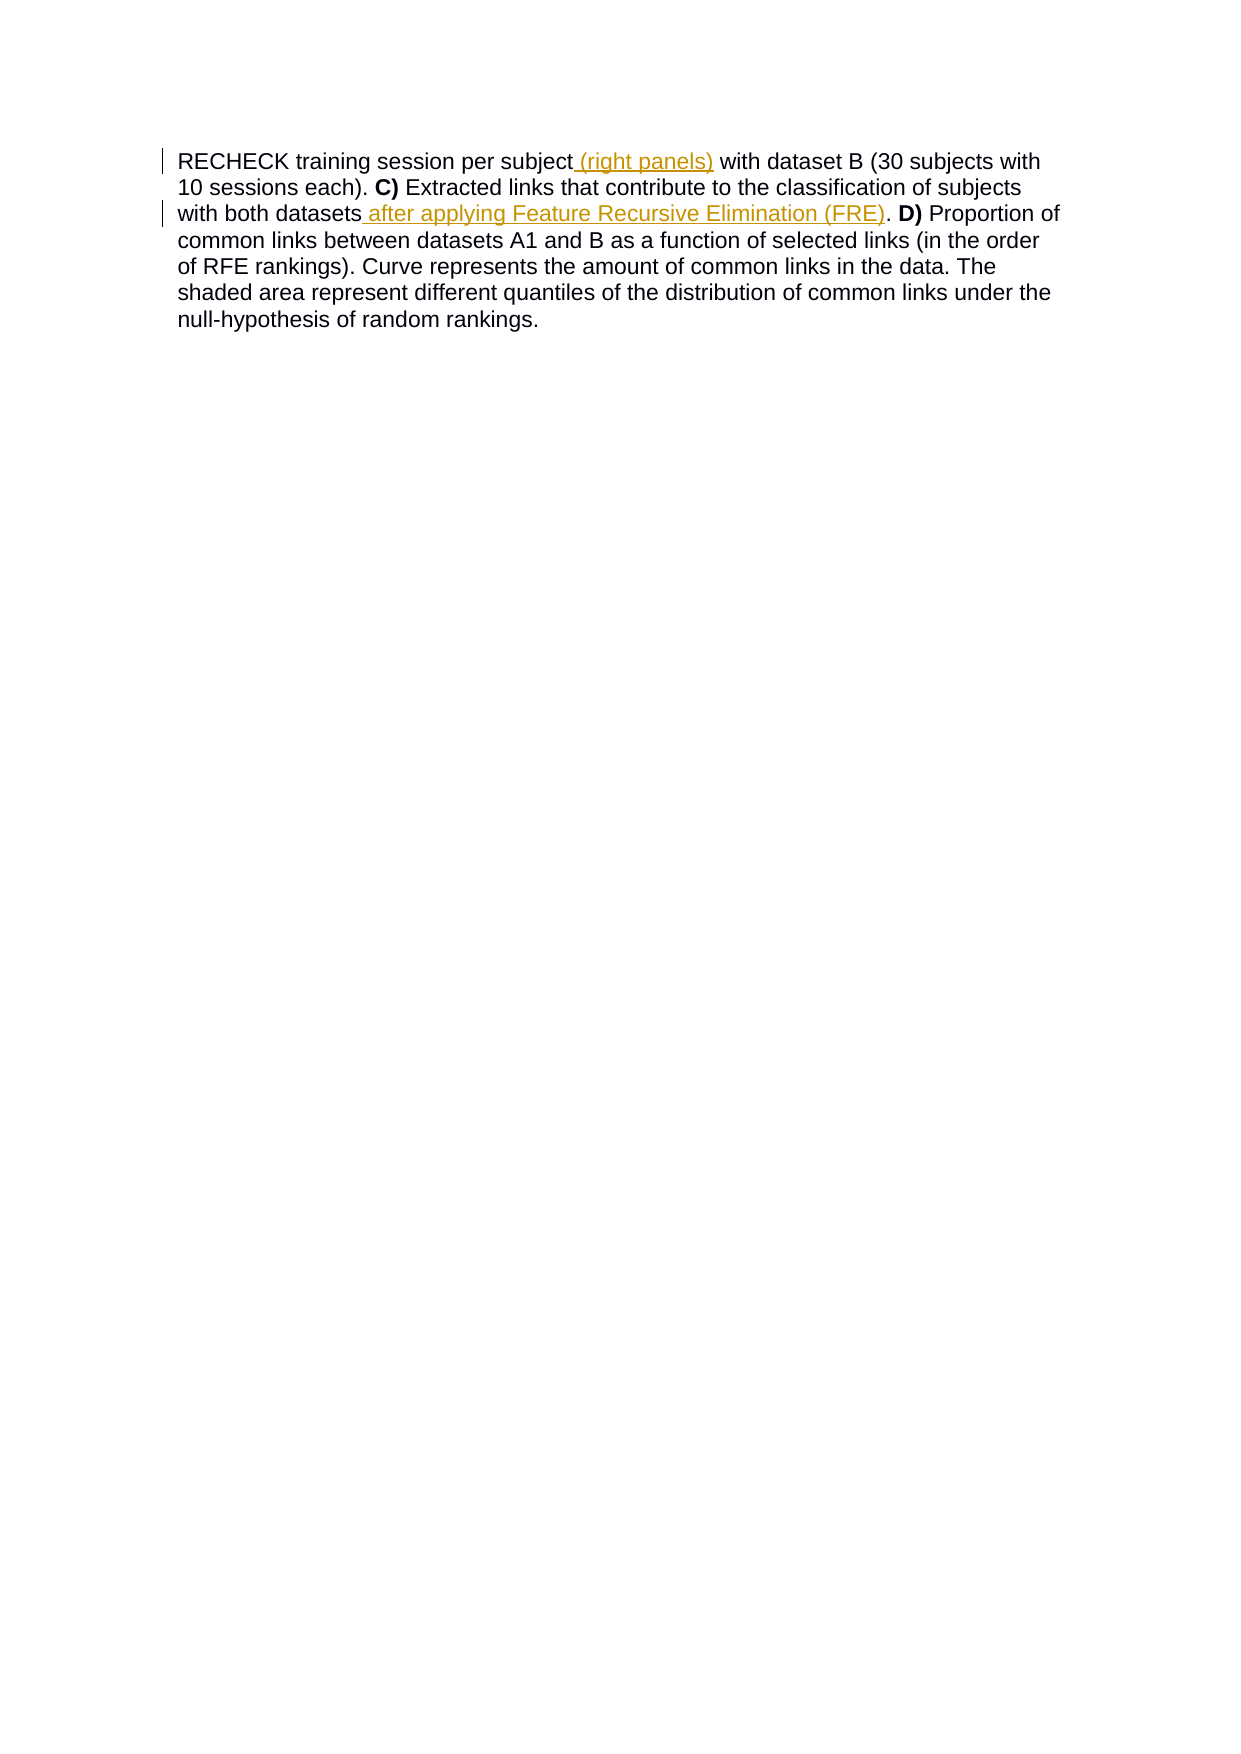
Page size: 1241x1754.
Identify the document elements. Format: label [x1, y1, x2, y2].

text [177, 148, 1063, 332]
